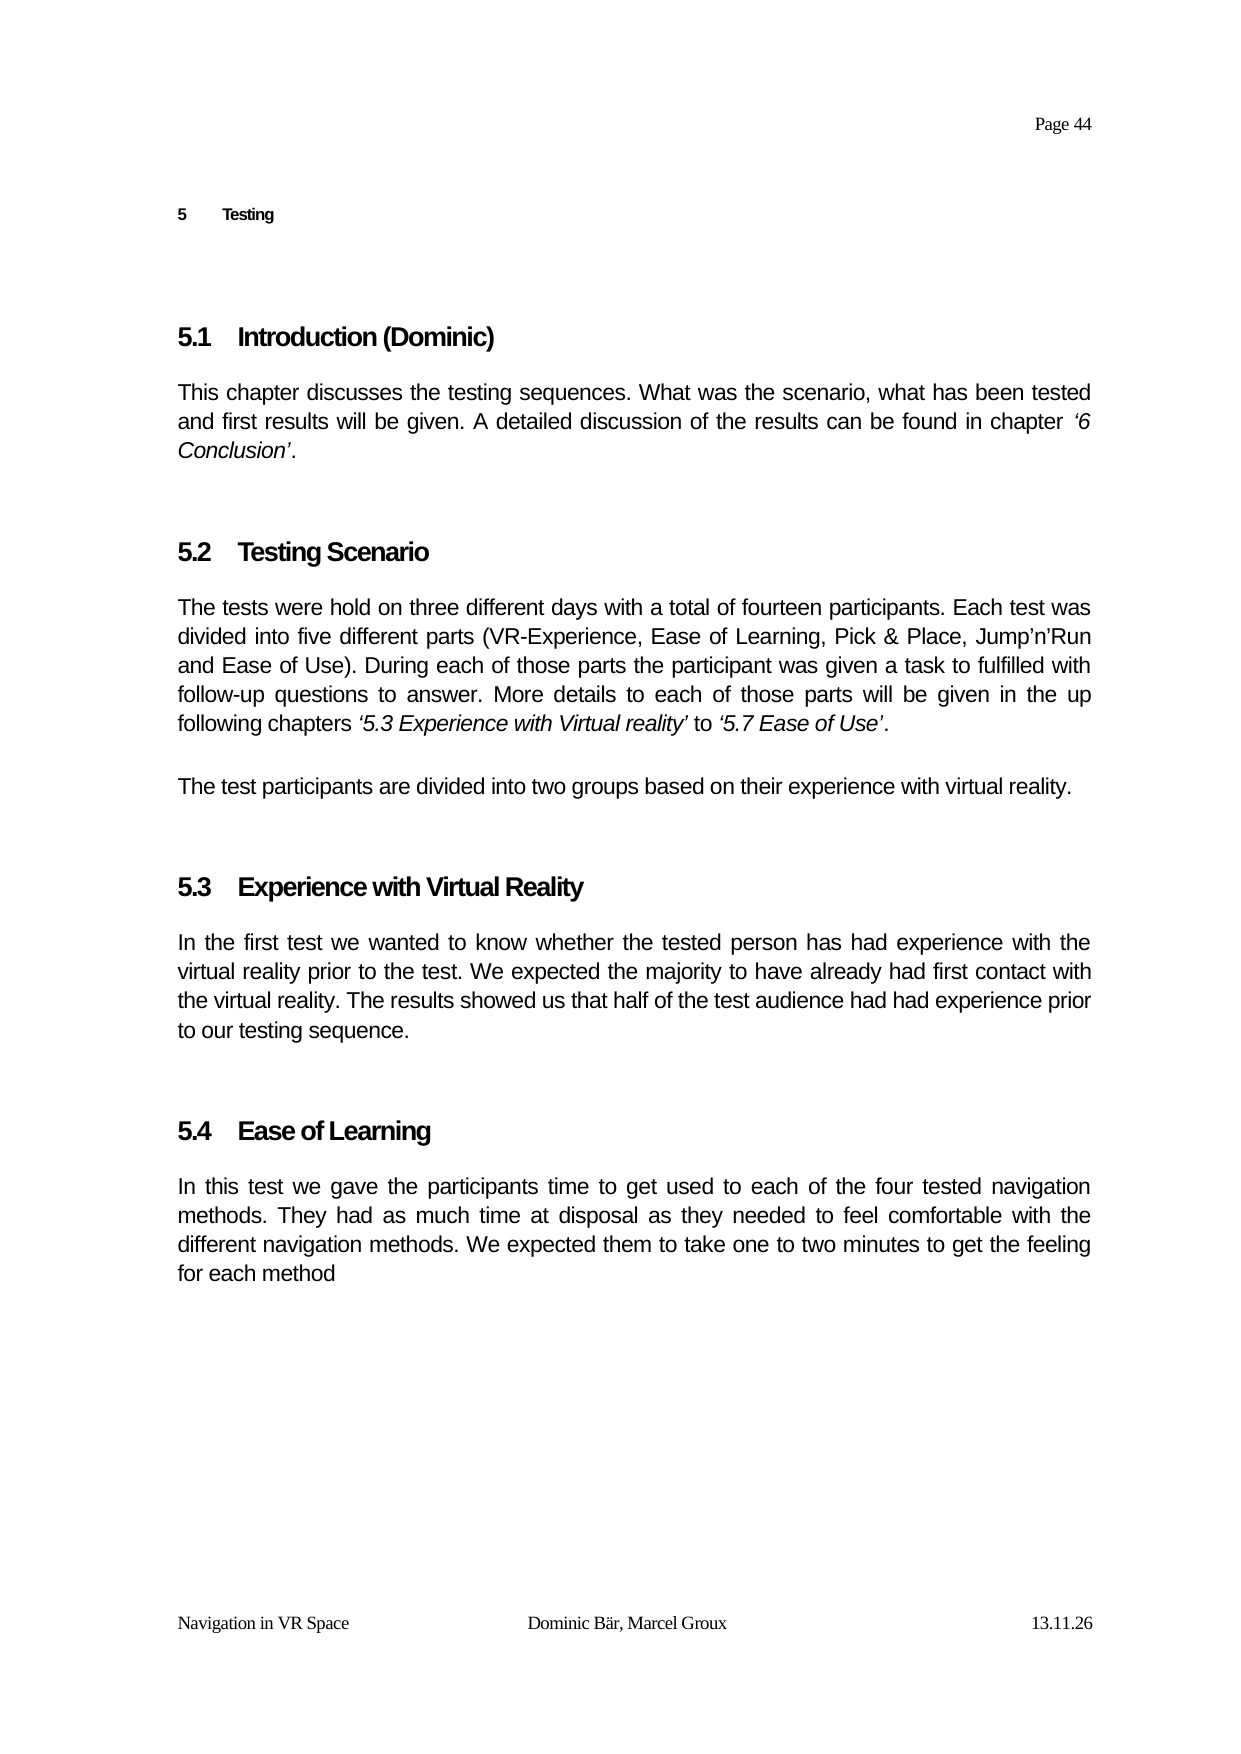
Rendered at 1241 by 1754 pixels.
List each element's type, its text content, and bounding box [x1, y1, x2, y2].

subtitle Testing [171, 199, 1092, 244]
subtitle Experience with Virtual Reality [177, 871, 1092, 902]
text In the first test we wanted to know whether the tested person has had experience with the virtual reality prior to the test. We expected the majority to have already had first contact with the virtual reality. The results showed us that half of the test audience had had experience prior to our testing sequence. [177, 927, 1092, 1044]
subtitle Ease of Learning [177, 1115, 1092, 1146]
text The test participants are divided into two groups based on their experience with virtual reality. [177, 771, 1092, 800]
subtitle Introduction (Dominic) [177, 321, 1092, 352]
text This chapter discusses the testing sequences. What was the scenario, what has been tested and first results will be given. A detailed discussion of the results can be found in chapter ‘6 Conclusion’. [177, 377, 1092, 465]
text In this test we gave the participants time to get used to each of the four tested navigation methods. They had as much time at disposal as they needed to feel comfortable with the different navigation methods. We expected them to take one to two minutes to get the feeling for each method [177, 1171, 1092, 1288]
text The tests were hold on three different days with a total of fourteen participants. Each test was divided into five different parts (VR-Experience, Ease of Learning, Pick & Place, Jump’n’Run and Ease of Use). During each of those parts the participant was given a task to fulfilled with follow-up questions to answer. More details to each of those parts will be given in the up following chapters ‘5.3 Experience with Virtual reality’ to ‘5.7 Ease of Use’. [177, 592, 1092, 738]
subtitle Testing Scenario [177, 536, 1092, 567]
